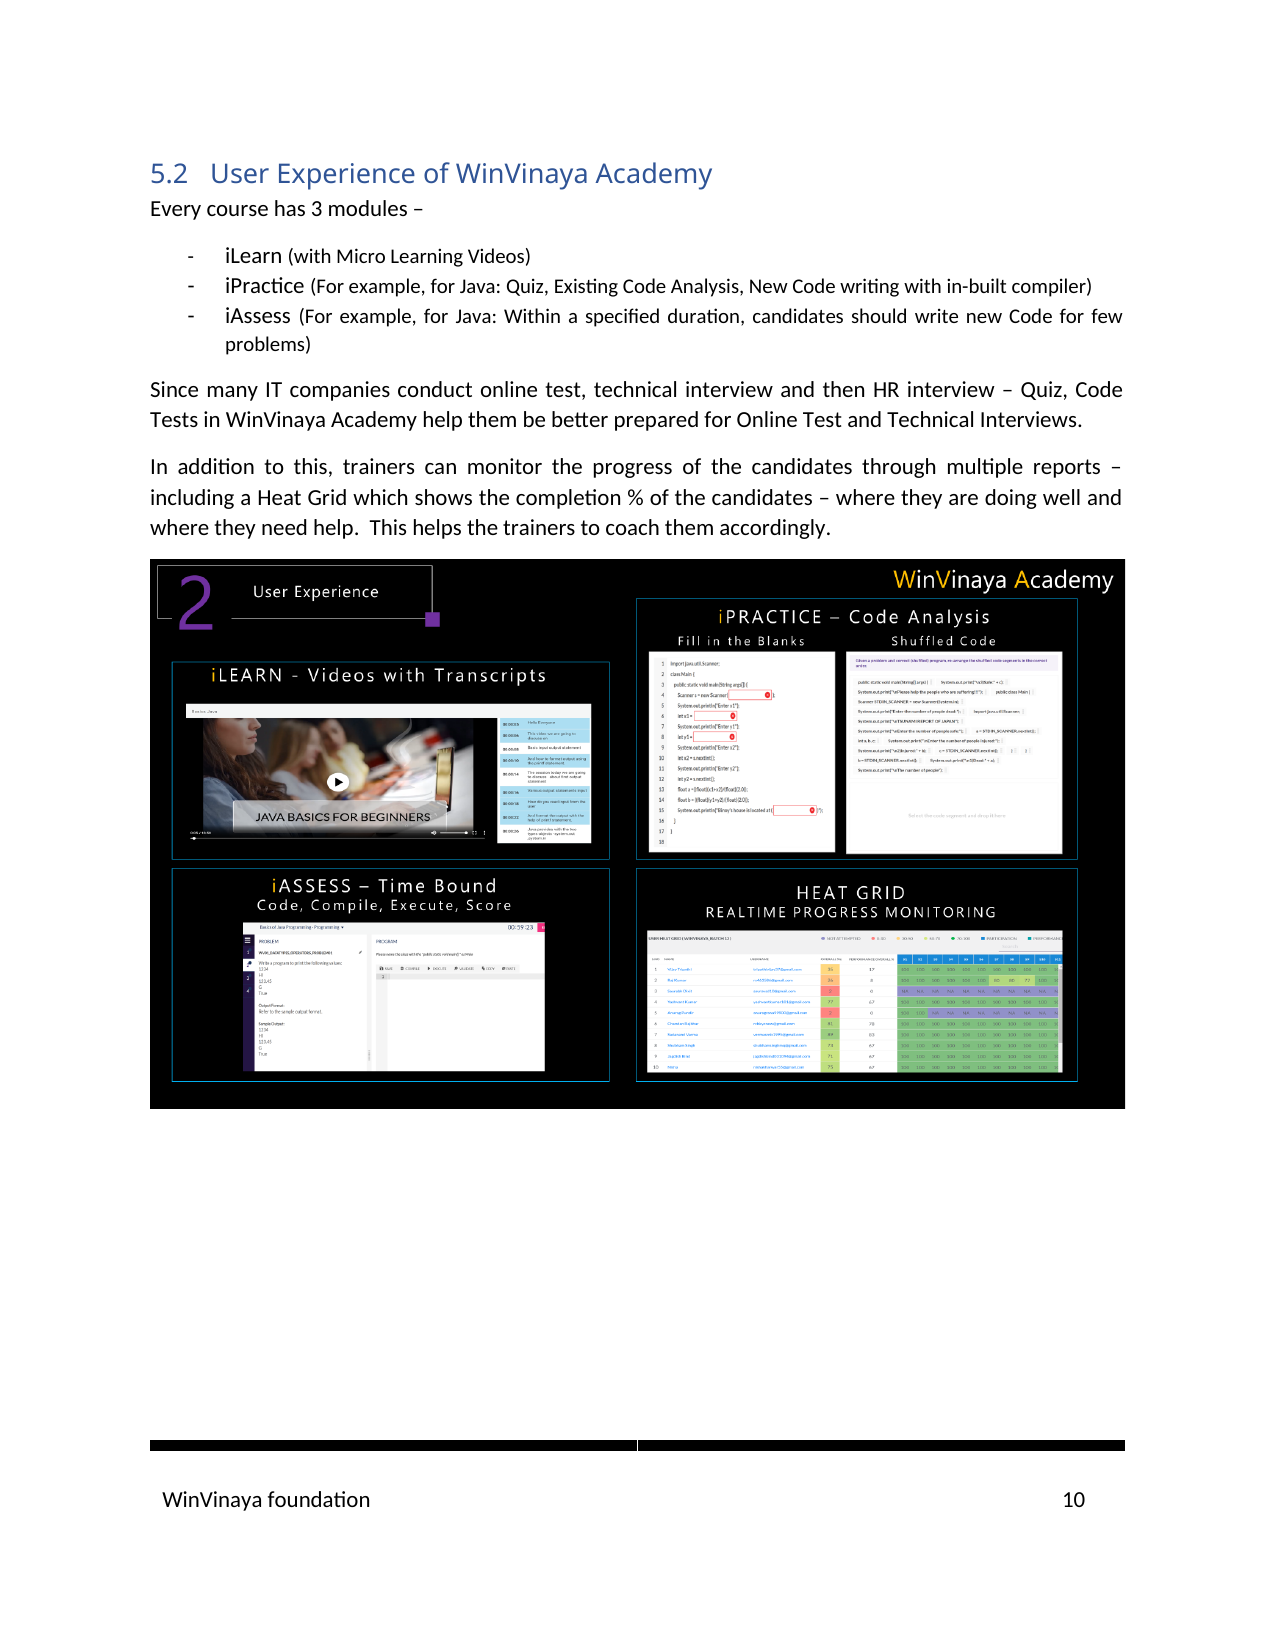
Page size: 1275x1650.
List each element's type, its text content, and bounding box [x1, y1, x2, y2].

picture [150, 559, 1125, 1109]
subtitle User Experience of WinVinaya Academy [150, 154, 1125, 191]
list iLearn (with Micro Learning Videos) [187, 241, 1125, 269]
text In addition to this, trainers can monitor the progress of the candidates through multiple reports – including a Heat Grid which shows the completion % of the candidates – where they are doing well and where they need help. This helps the trainers to coach them accordingly. [150, 452, 1125, 541]
text Since many IT companies conduct online test, technical interview and then HR interview – Quiz, Code Tests in WinVinaya Academy help them be better prepared for Online Test and Technical Interviews. [150, 375, 1125, 433]
list iAssess (For example, for Java: Within a specified duration, candidates should write new Code for few problems) [187, 301, 1125, 357]
list iPractice (For example, for Java: Quiz, Existing Code Analysis, New Code writing with in-built compiler) [187, 271, 1125, 299]
text Every course has 3 modules – [150, 194, 1125, 222]
